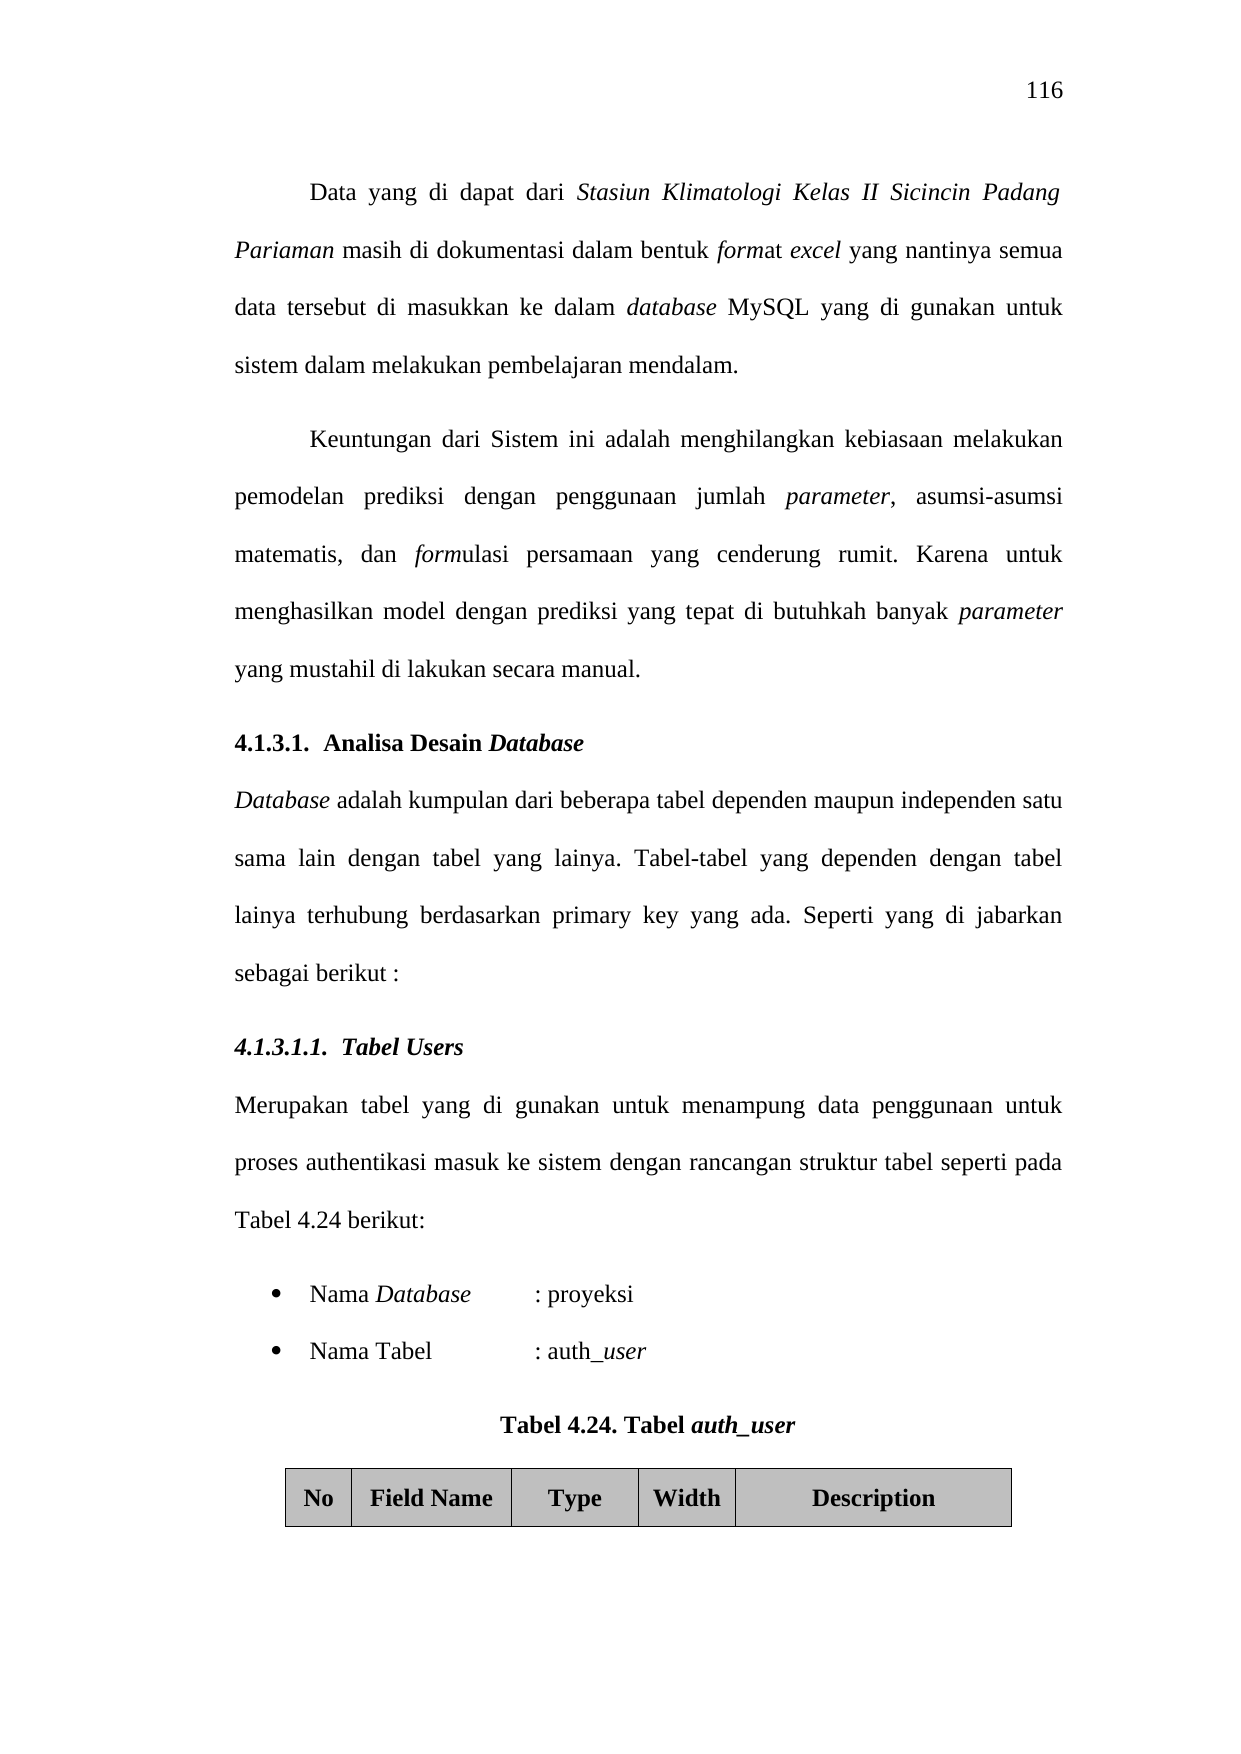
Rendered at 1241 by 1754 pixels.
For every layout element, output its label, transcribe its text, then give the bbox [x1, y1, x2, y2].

list Nama Database : proyeksi [272, 1279, 1063, 1308]
text Data yang di dapat dari Stasiun Klimatologi Kelas II Sicincin Padang Pariaman masih di dokumentasi dalam bentuk format excel yang nantinya semua data tersebut di masukkan ke dalam database MySQL yang di gunakan untuk sistem dalam melakukan pembelajaran mendalam. [234, 177, 1063, 378]
list Nama Tabel : auth_user [272, 1336, 1063, 1365]
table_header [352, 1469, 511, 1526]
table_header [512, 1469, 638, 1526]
subtitle Analisa Desain Database [234, 728, 1063, 757]
text Keuntungan dari Sistem ini adalah menghilangkan kebiasaan melakukan pemodelan prediksi dengan penggunaan jumlah parameter, asumsi-asumsi matematis, dan formulasi persamaan yang cenderung rumit. Karena untuk menghasilkan model dengan prediksi yang tepat di butuhkah banyak parameter yang mustahil di lakukan secara manual. [234, 424, 1063, 683]
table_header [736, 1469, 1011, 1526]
text Database adalah kumpulan dari beberapa tabel dependen maupun independen satu sama lain dengan tabel yang lainya. Tabel-tabel yang dependen dengan tabel lainya terhubung berdasarkan primary key yang ada. Seperti yang di jabarkan sebagai berikut : [234, 786, 1063, 987]
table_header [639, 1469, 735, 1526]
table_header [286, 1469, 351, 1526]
subtitle Tabel Users [234, 1032, 1063, 1061]
